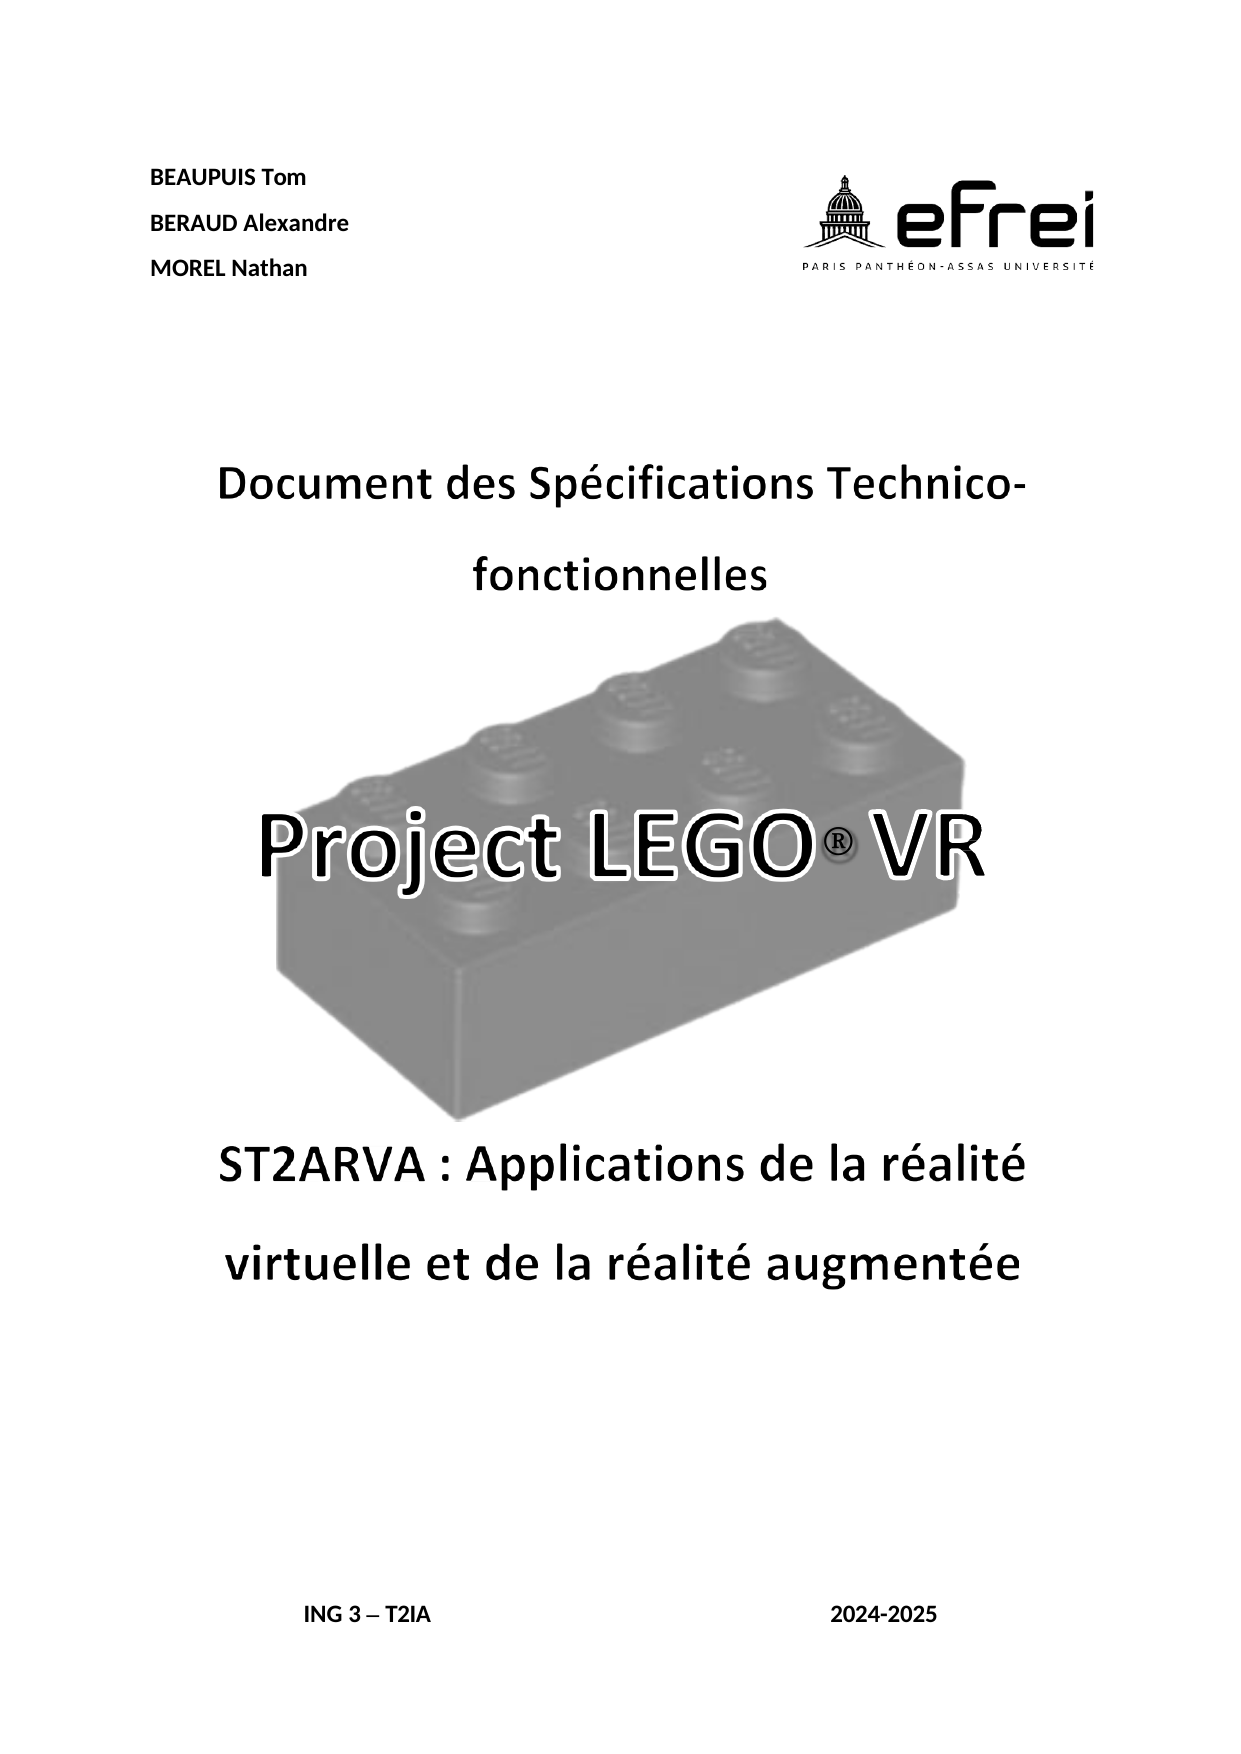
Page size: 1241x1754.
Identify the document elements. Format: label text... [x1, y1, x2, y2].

picture [442, 1142, 1025, 1191]
picture [219, 463, 1025, 508]
subtitle BEAUPUIS Tom BERAUD Alexandre MOREL Nathan [150, 161, 1093, 283]
picture [257, 616, 969, 1122]
picture [224, 1242, 1019, 1290]
picture [219, 1145, 427, 1182]
picture [949, 819, 973, 843]
subtitle ING 3 – T2IA 2024-2025 [303, 1598, 1093, 1628]
picture [472, 555, 767, 591]
picture [803, 175, 1094, 270]
